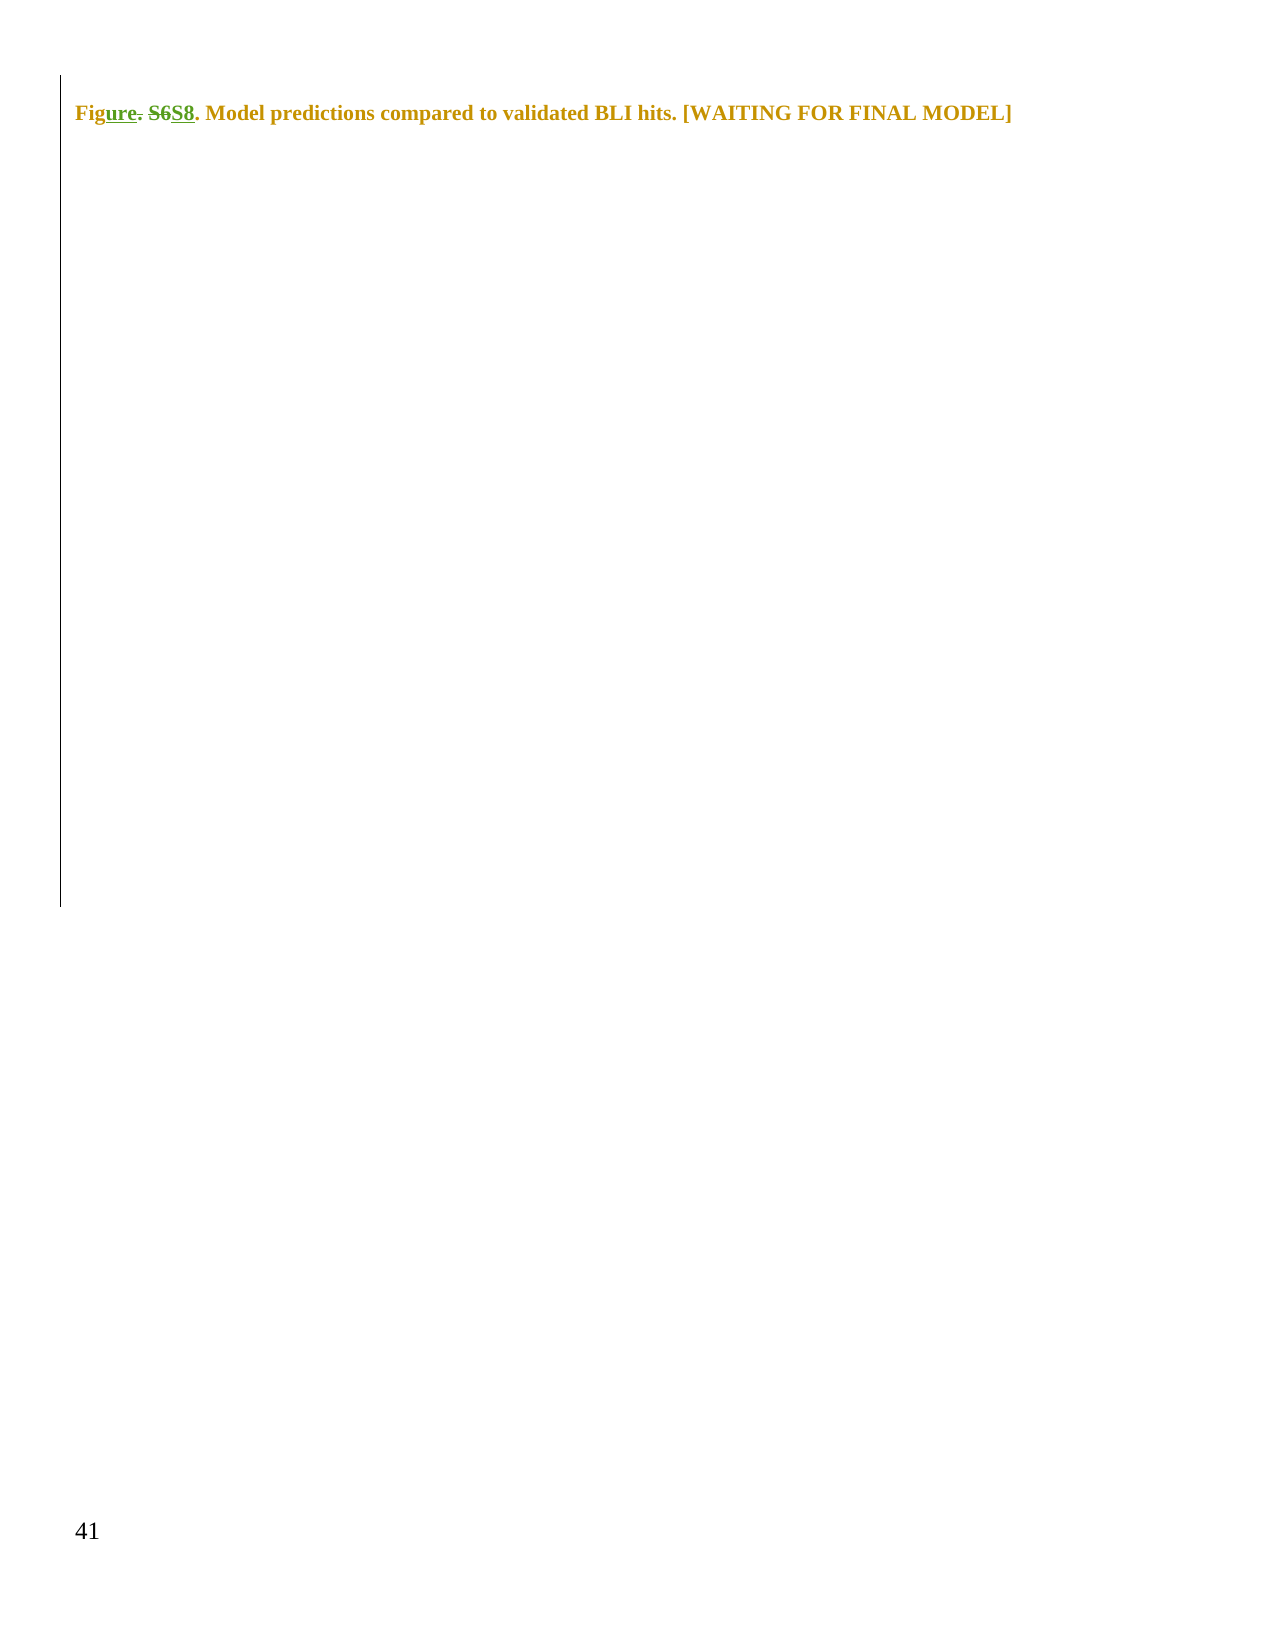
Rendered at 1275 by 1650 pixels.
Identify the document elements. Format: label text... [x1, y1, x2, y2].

text Fig . Model predictions compared to validated BLI hits. [WAITING FOR FINAL MODEL] [75, 100, 1200, 125]
